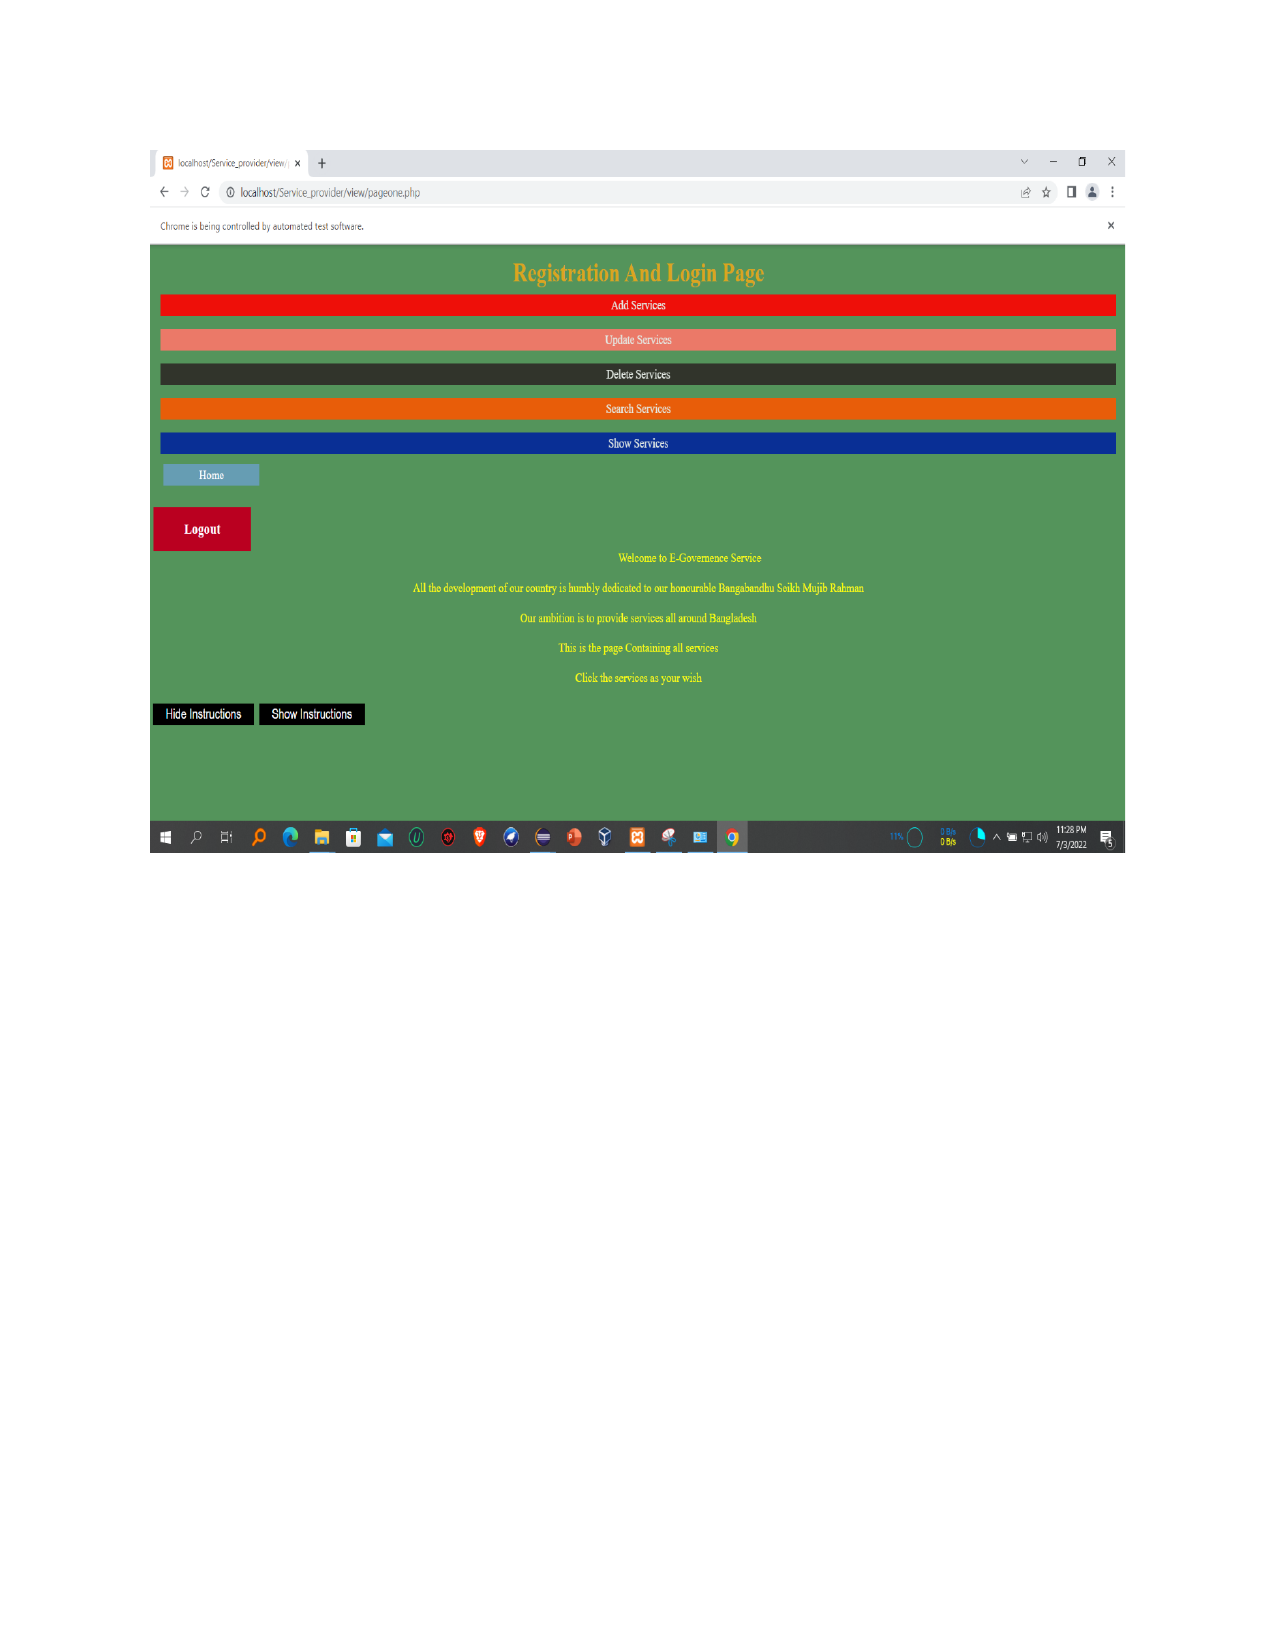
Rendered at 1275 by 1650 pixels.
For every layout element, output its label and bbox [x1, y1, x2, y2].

picture [150, 150, 1125, 853]
